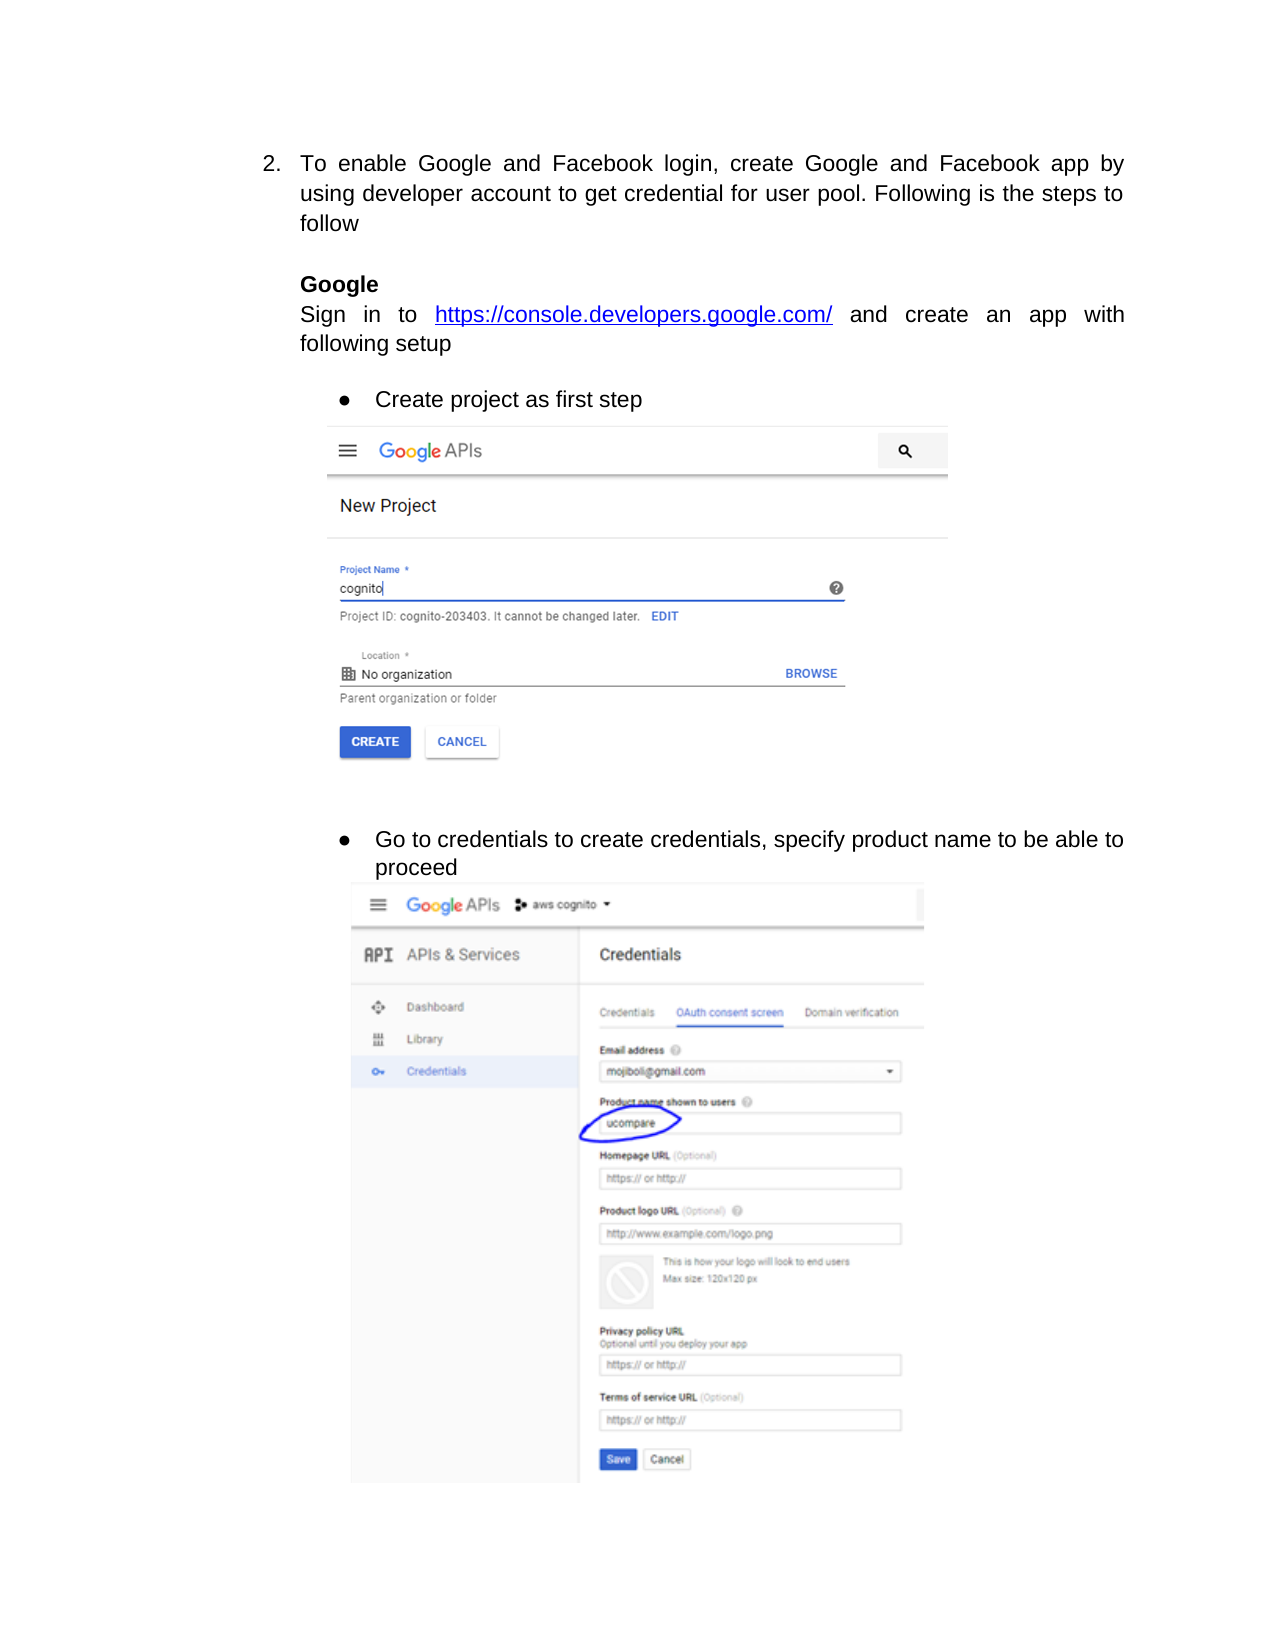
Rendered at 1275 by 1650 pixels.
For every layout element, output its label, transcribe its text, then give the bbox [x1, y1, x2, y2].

list To enable Google and Facebook login, create Google and Facebook app by using developer account to get credential for user pool. Following is the steps to follow [262, 150, 1125, 237]
text Google [150, 271, 1125, 297]
picture [350, 882, 925, 1483]
list Create project as first step [337, 386, 1125, 413]
text Sign in to https://console.developers.google.com/ and create an app with following setup [300, 301, 1125, 356]
list Go to credentials to create credentials, specify product name to be able to proceed [337, 826, 1125, 881]
picture [327, 414, 948, 822]
